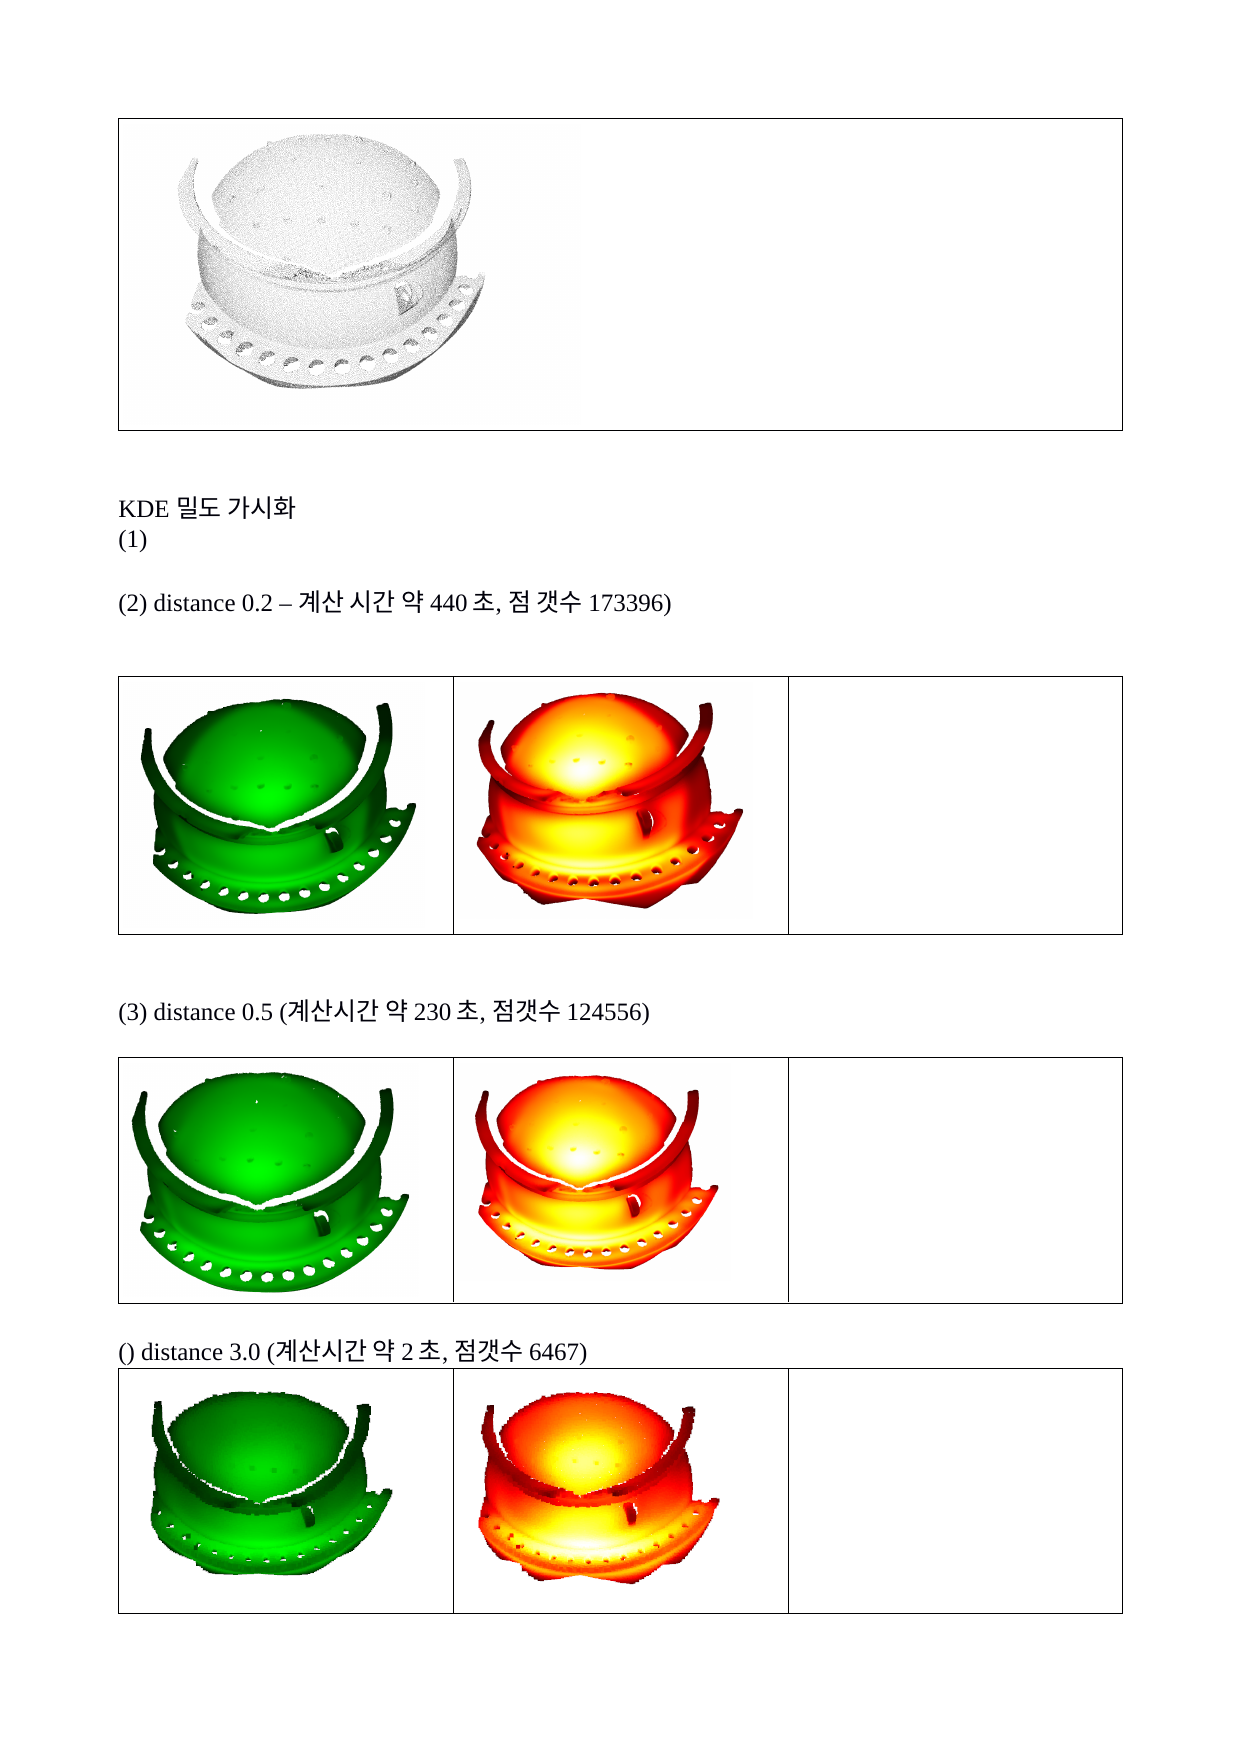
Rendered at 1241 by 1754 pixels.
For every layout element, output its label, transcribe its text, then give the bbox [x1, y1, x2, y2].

table_header [119, 119, 1122, 430]
picture [457, 1374, 744, 1607]
table_header [119, 677, 453, 934]
table_header [454, 1058, 788, 1302]
table_header [454, 1369, 788, 1613]
picture [122, 682, 426, 928]
table_header [789, 677, 1122, 934]
text KDE 밀도 가시화 [118, 488, 1122, 524]
table_header [119, 1369, 453, 1613]
picture [122, 1374, 417, 1607]
table_header [454, 677, 788, 934]
table_header [789, 1369, 1122, 1613]
picture [122, 124, 582, 425]
text (3) distance 0.5 (계산시간 약 230초, 점갯수 124556) [118, 992, 1122, 1028]
picture [457, 1063, 732, 1281]
table_header [789, 1058, 1122, 1302]
text (1) [118, 524, 1122, 553]
picture [457, 682, 754, 919]
picture [122, 1063, 419, 1297]
text (2) distance 0.2 – 계산 시간 약 440초, 점 갯수 173396) [118, 582, 1122, 618]
table_header [119, 1058, 453, 1302]
text () distance 3.0 (계산시간 약 2초, 점갯수 6467) [118, 1332, 1122, 1368]
